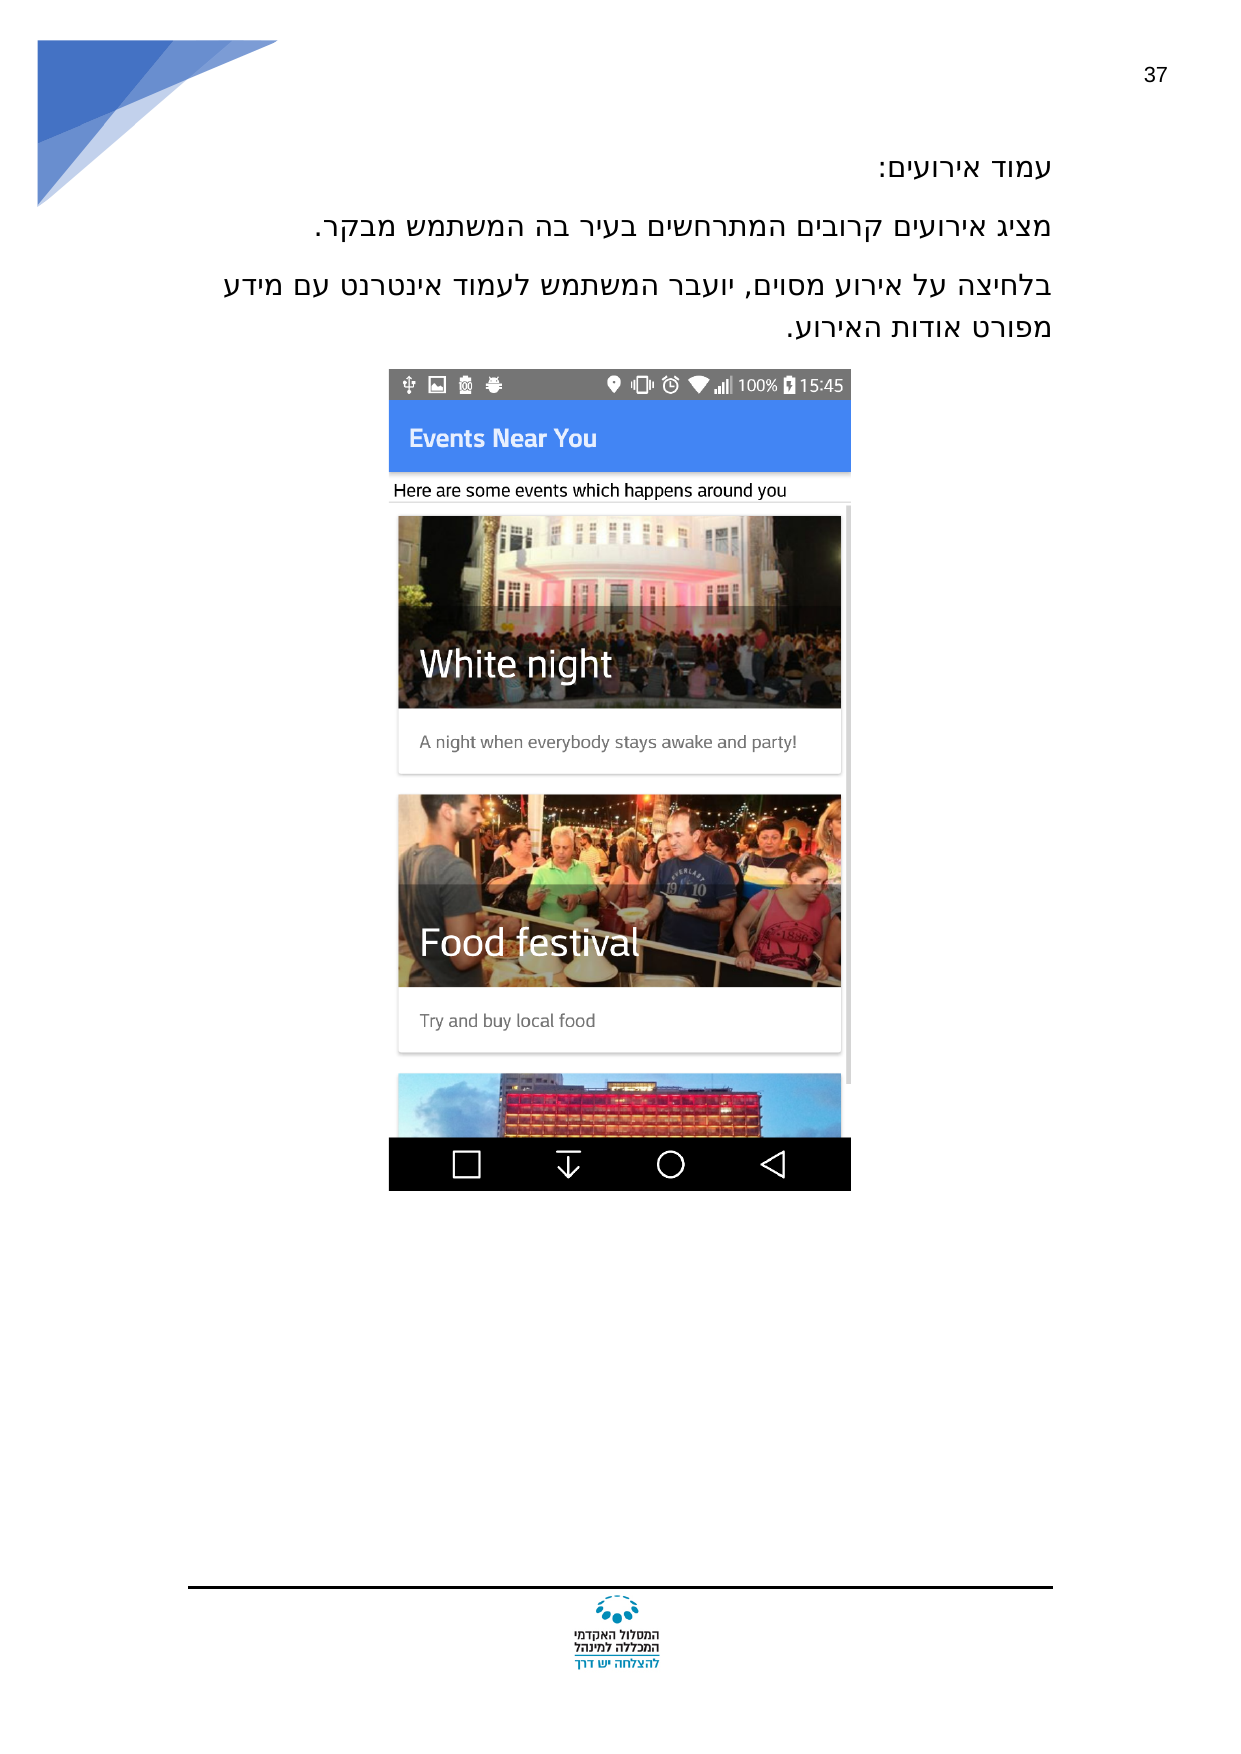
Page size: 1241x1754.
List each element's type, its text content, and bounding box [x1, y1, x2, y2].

text מציג אירועים קרובים המתרחשים בעיר בה המשתמש מבקר. [187, 209, 1053, 243]
picture [572, 1589, 662, 1679]
picture [37, 40, 279, 209]
text בלחיצה על אירוע מסוים, יועבר המשתמש לעמוד אינטרנט עם מידע מפורט אודות האירוע. [187, 268, 1053, 344]
text עמוד אירועים: [187, 150, 1053, 184]
picture [388, 369, 851, 1191]
